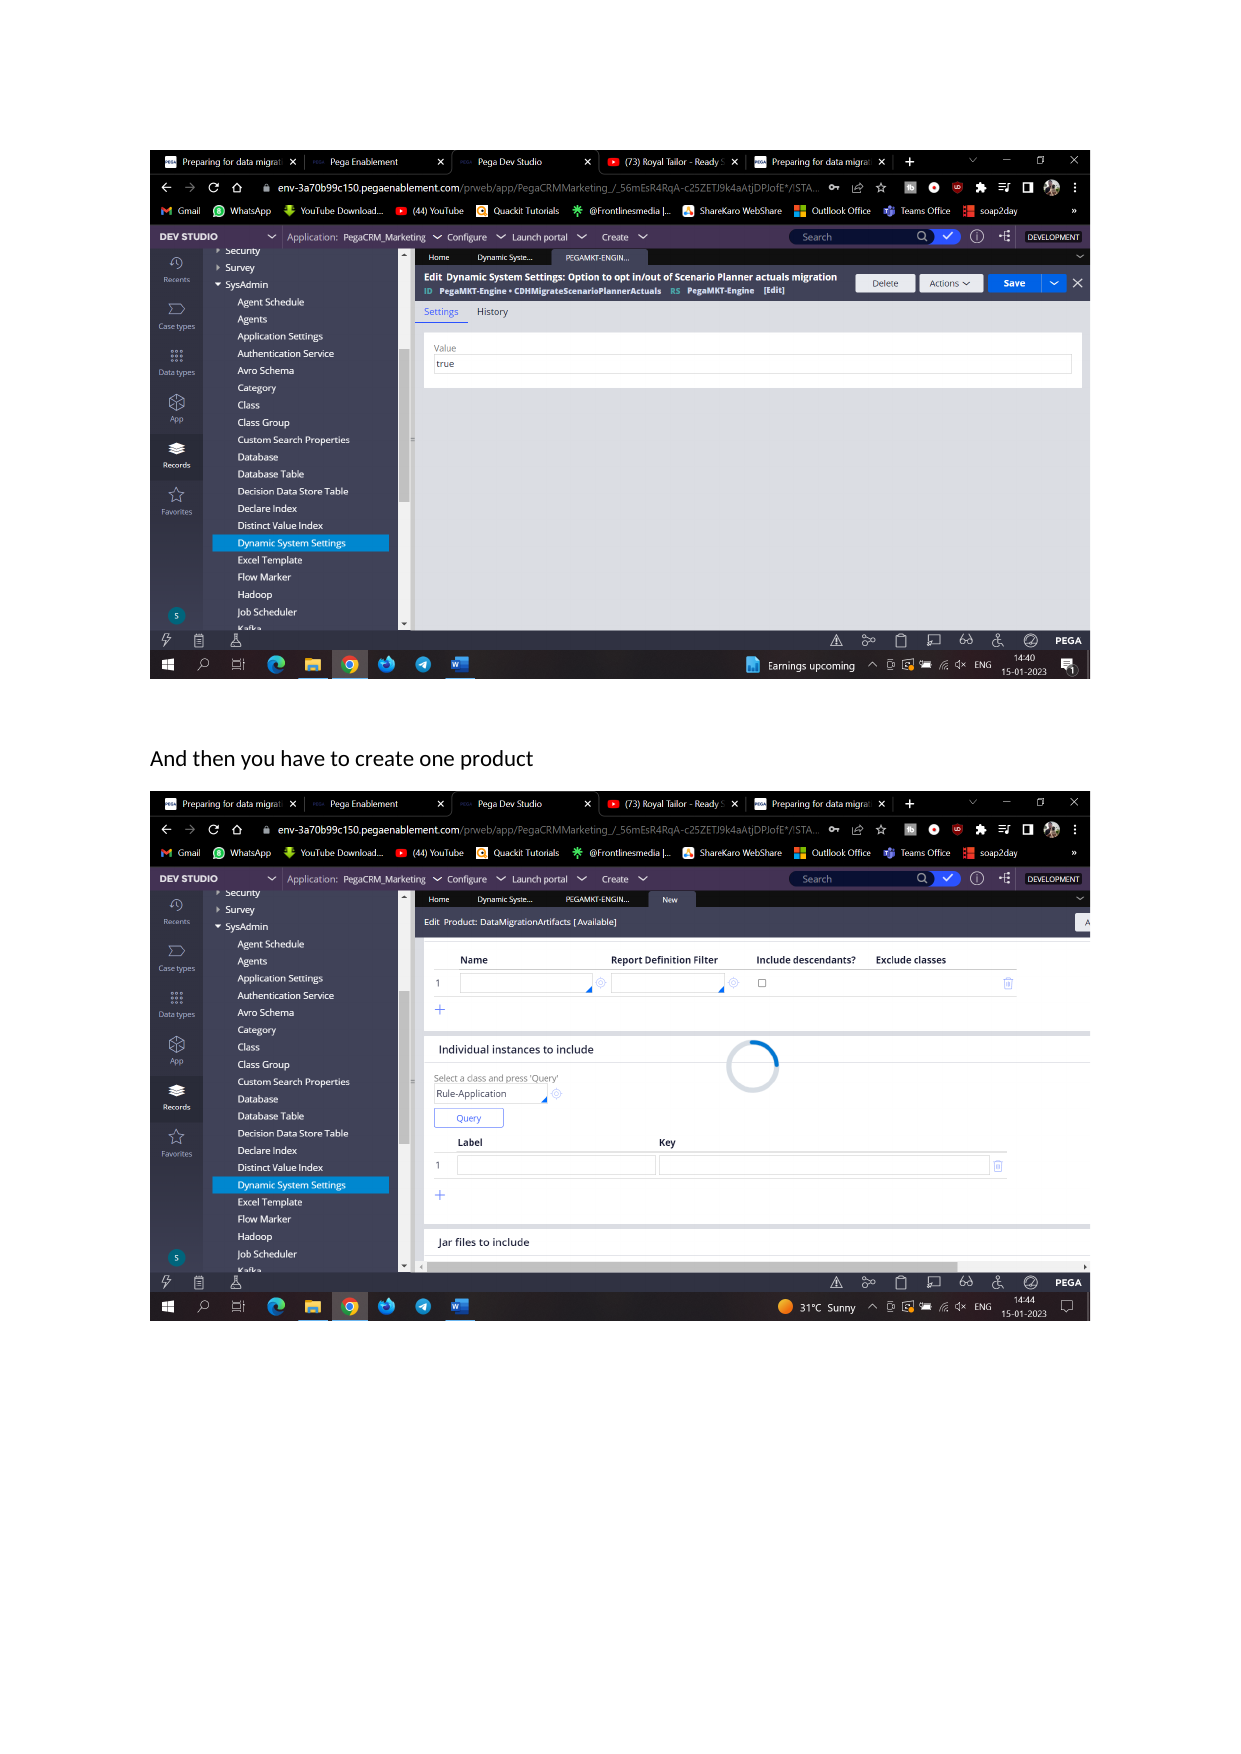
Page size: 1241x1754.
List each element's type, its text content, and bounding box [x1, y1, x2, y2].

text And then you have to create one product [150, 744, 1090, 773]
picture [150, 150, 1091, 679]
picture [150, 791, 1091, 1321]
